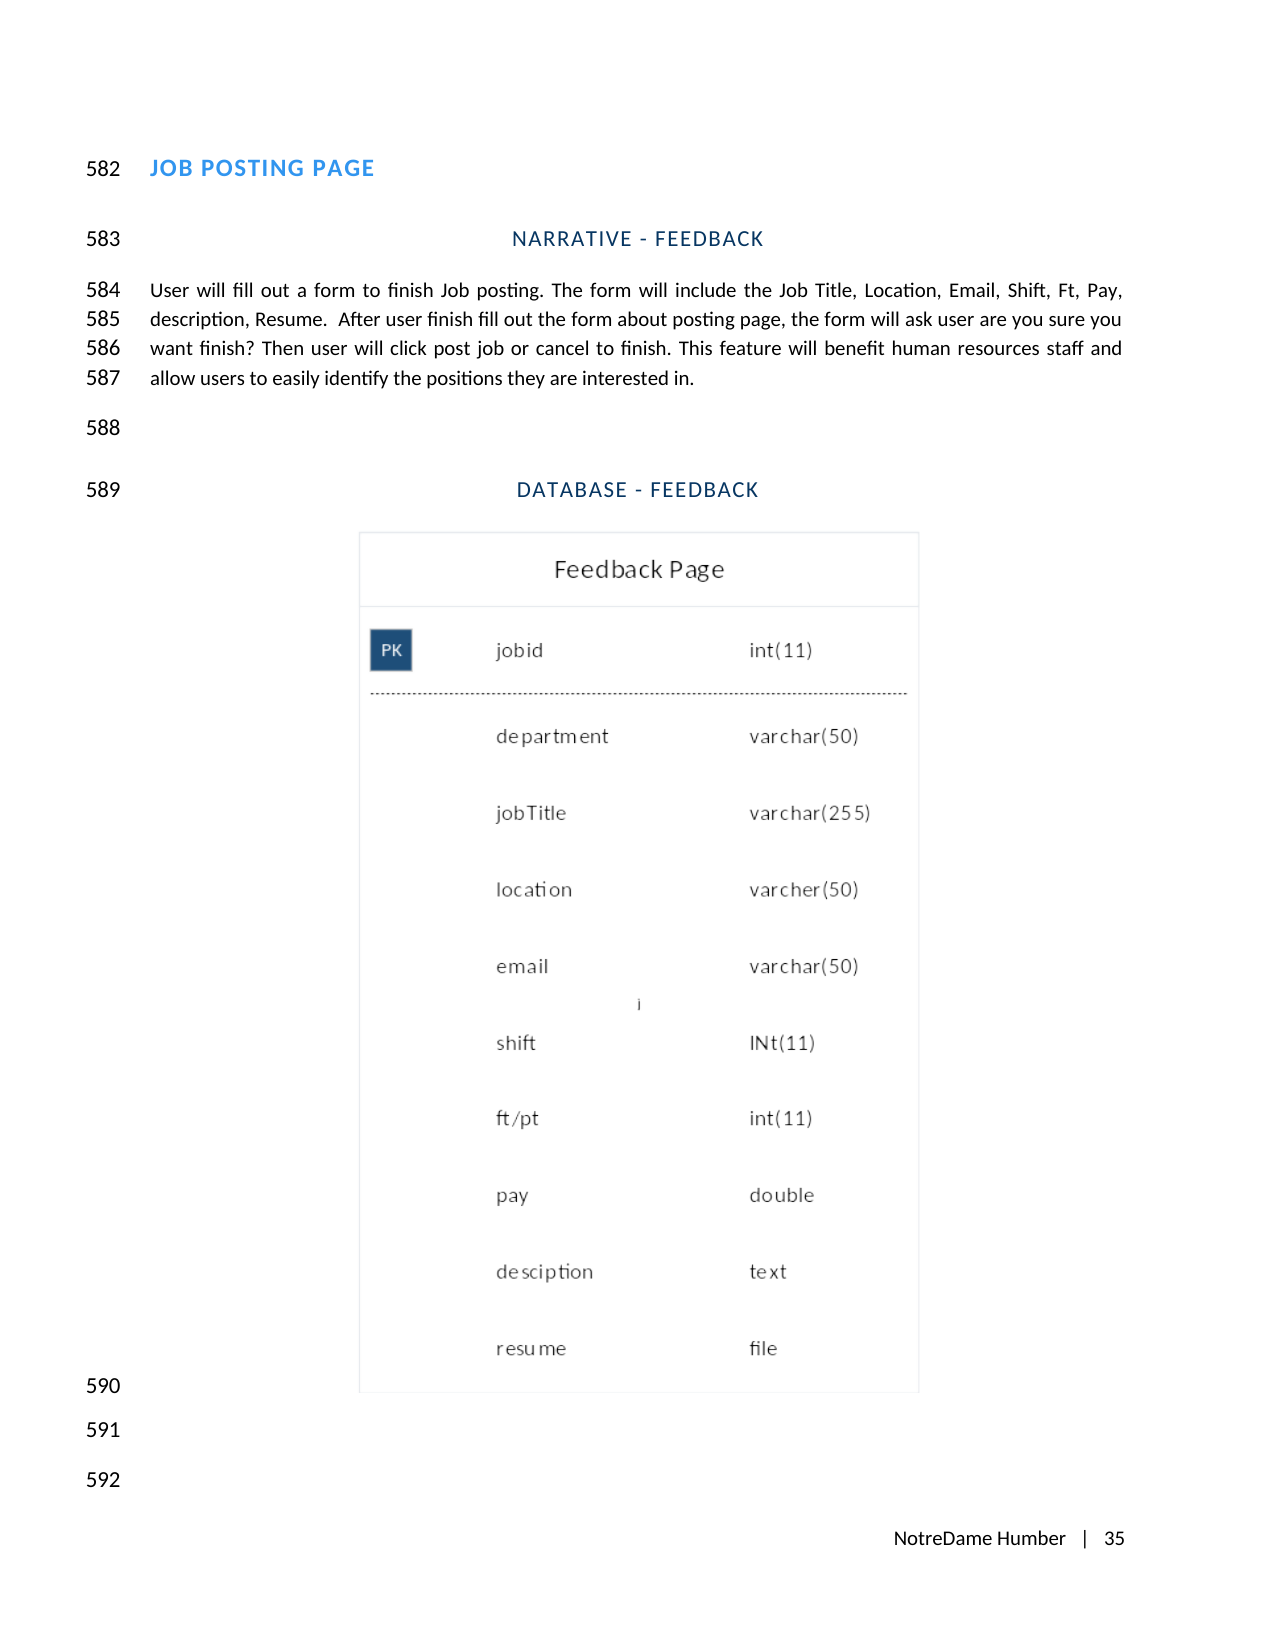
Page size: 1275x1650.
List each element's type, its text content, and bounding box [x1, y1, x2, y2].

subtitle Job Posting Page [150, 152, 1125, 182]
subtitle NARRATIVE - FEEDBACK [150, 224, 1125, 252]
text User will fill out a form to finish Job posting. The form will include the Job Title, Location, Email, Shift, Ft, Pay, description, Resume. After user finish fill out the form about posting page, the form will ask user are you sure you want finish? Then user will click post job or cancel to finish. This feature will benefit human resources staff and allow users to easily identify the positions they are interested in. [150, 277, 1125, 390]
subtitle Database - FEEDBACK [150, 475, 1125, 503]
